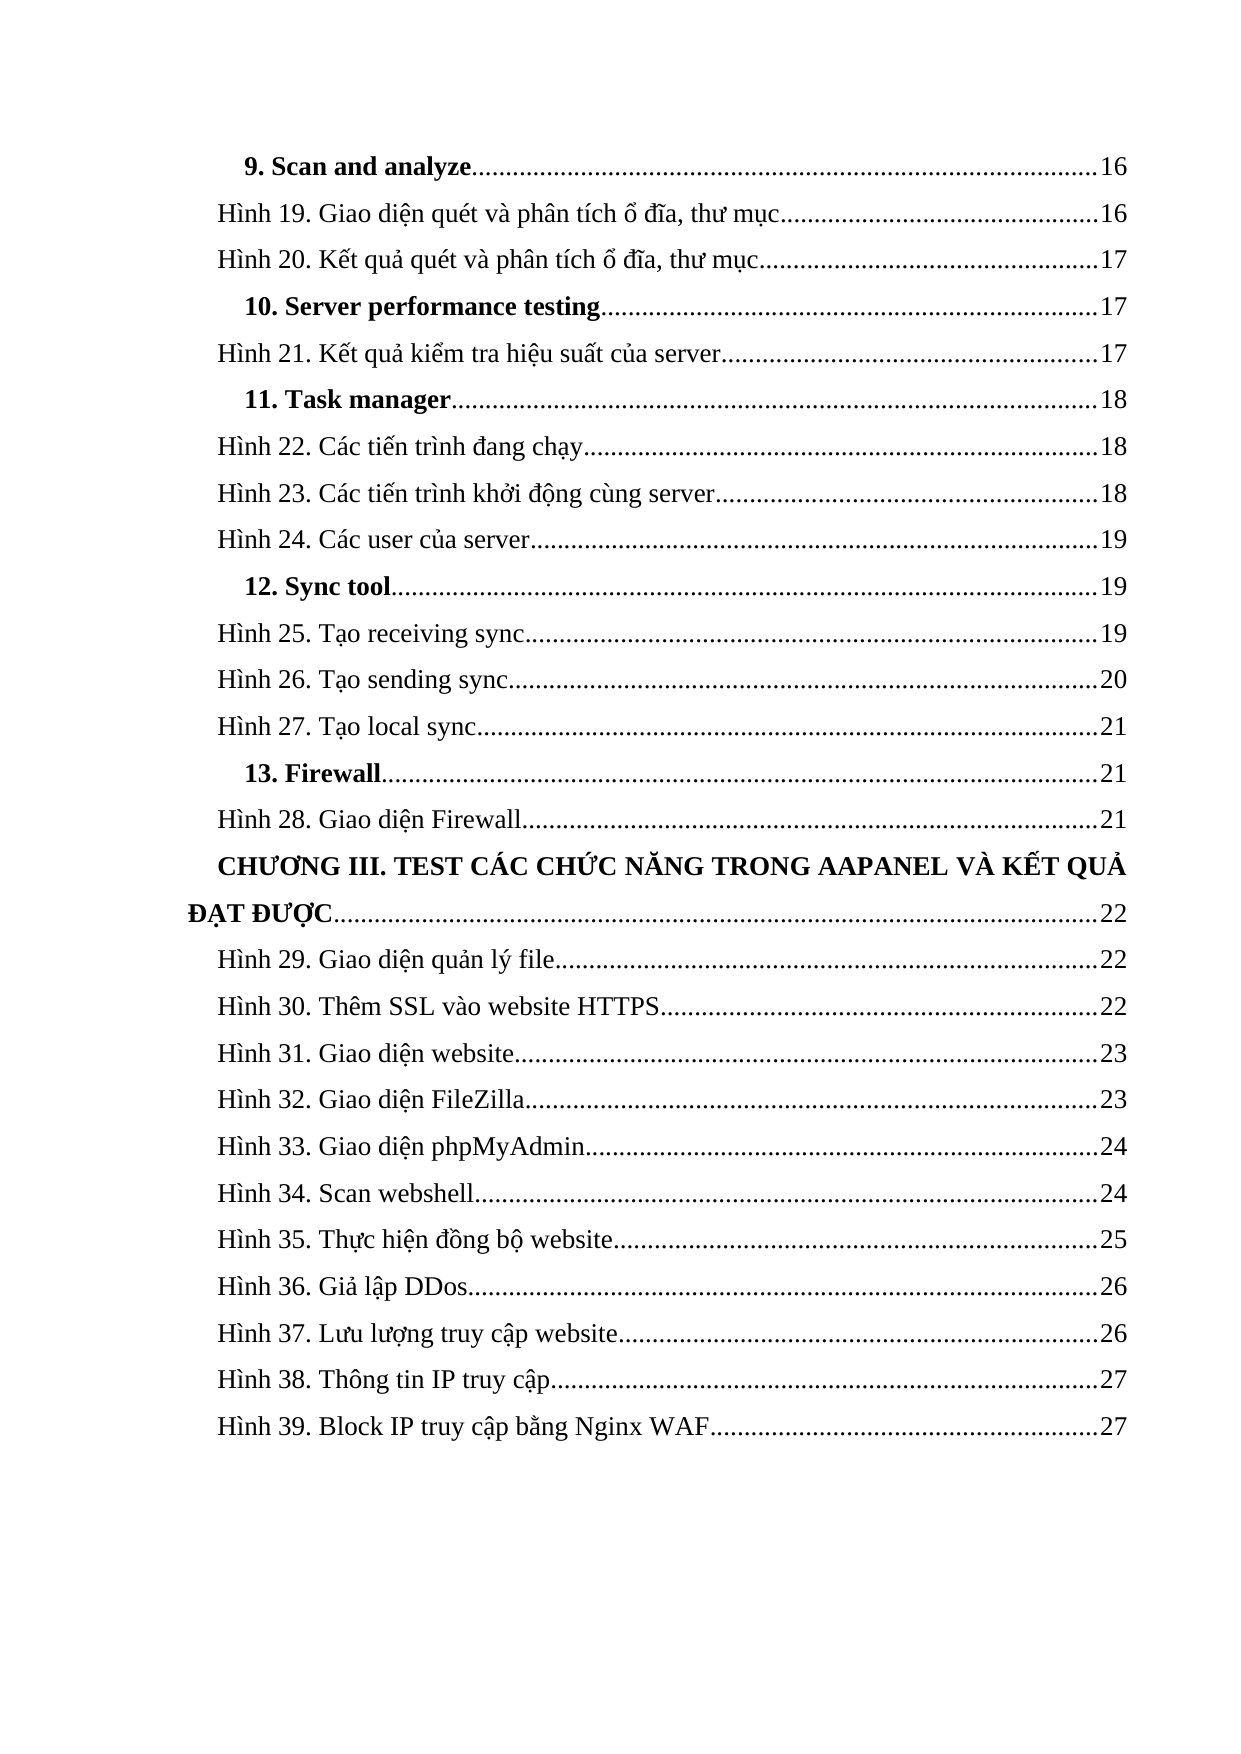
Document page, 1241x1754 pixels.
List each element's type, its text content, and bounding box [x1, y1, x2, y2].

text Hình 25. Tạo receiving sync 19 [187, 617, 1128, 648]
text Hình 26. Tạo sending sync 20 [187, 663, 1128, 694]
text Hình 19. Giao diện quét và phân tích ổ đĩa, thư mục 16 [187, 197, 1128, 228]
text 13. Firewall 21 [214, 757, 1128, 788]
text 12. Sync tool 19 [214, 570, 1128, 601]
text 11. Task manager 18 [214, 383, 1128, 414]
text Hình 21. Kết quả kiểm tra hiệu suất của server 17 [187, 337, 1128, 368]
text Hình 30. Thêm SSL vào website HTTPS 22 [187, 990, 1128, 1021]
text Hình 33. Giao diện phpMyAdmin 24 [187, 1130, 1128, 1161]
text Hình 37. Lưu lượng truy cập website 26 [187, 1317, 1128, 1348]
text Hình 22. Các tiến trình đang chạy 18 [187, 430, 1128, 461]
text Hình 20. Kết quả quét và phân tích ổ đĩa, thư mục 17 [187, 243, 1128, 274]
text Hình 27. Tạo local sync 21 [187, 710, 1128, 741]
text Hình 34. Scan webshell 24 [187, 1177, 1128, 1208]
text Hình 24. Các user của server 19 [187, 523, 1128, 554]
text Hình 29. Giao diện quản lý file 22 [187, 943, 1128, 974]
text Hình 32. Giao diện FileZilla 23 [187, 1083, 1128, 1114]
text Hình 28. Giao diện Firewall 21 [187, 803, 1128, 834]
text Hình 35. Thực hiện đồng bộ website 25 [187, 1223, 1128, 1254]
text Hình 39. Block IP truy cập bằng Nginx WAF 27 [187, 1410, 1128, 1441]
text 10. Server performance testing 17 [214, 290, 1128, 321]
text 9. Scan and analyze 16 [214, 150, 1128, 181]
text Hình 38. Thông tin IP truy cập 27 [187, 1363, 1128, 1394]
text Hình 36. Giả lập DDos 26 [187, 1270, 1128, 1301]
text Hình 31. Giao diện website 23 [187, 1037, 1128, 1068]
text CHƯƠNG III. TEST CÁC CHỨC NĂNG TRONG AAPANEL VÀ KẾT QUẢ ĐẠT ĐƯỢC 22 [187, 850, 1128, 928]
text Hình 23. Các tiến trình khởi động cùng server 18 [187, 477, 1128, 508]
